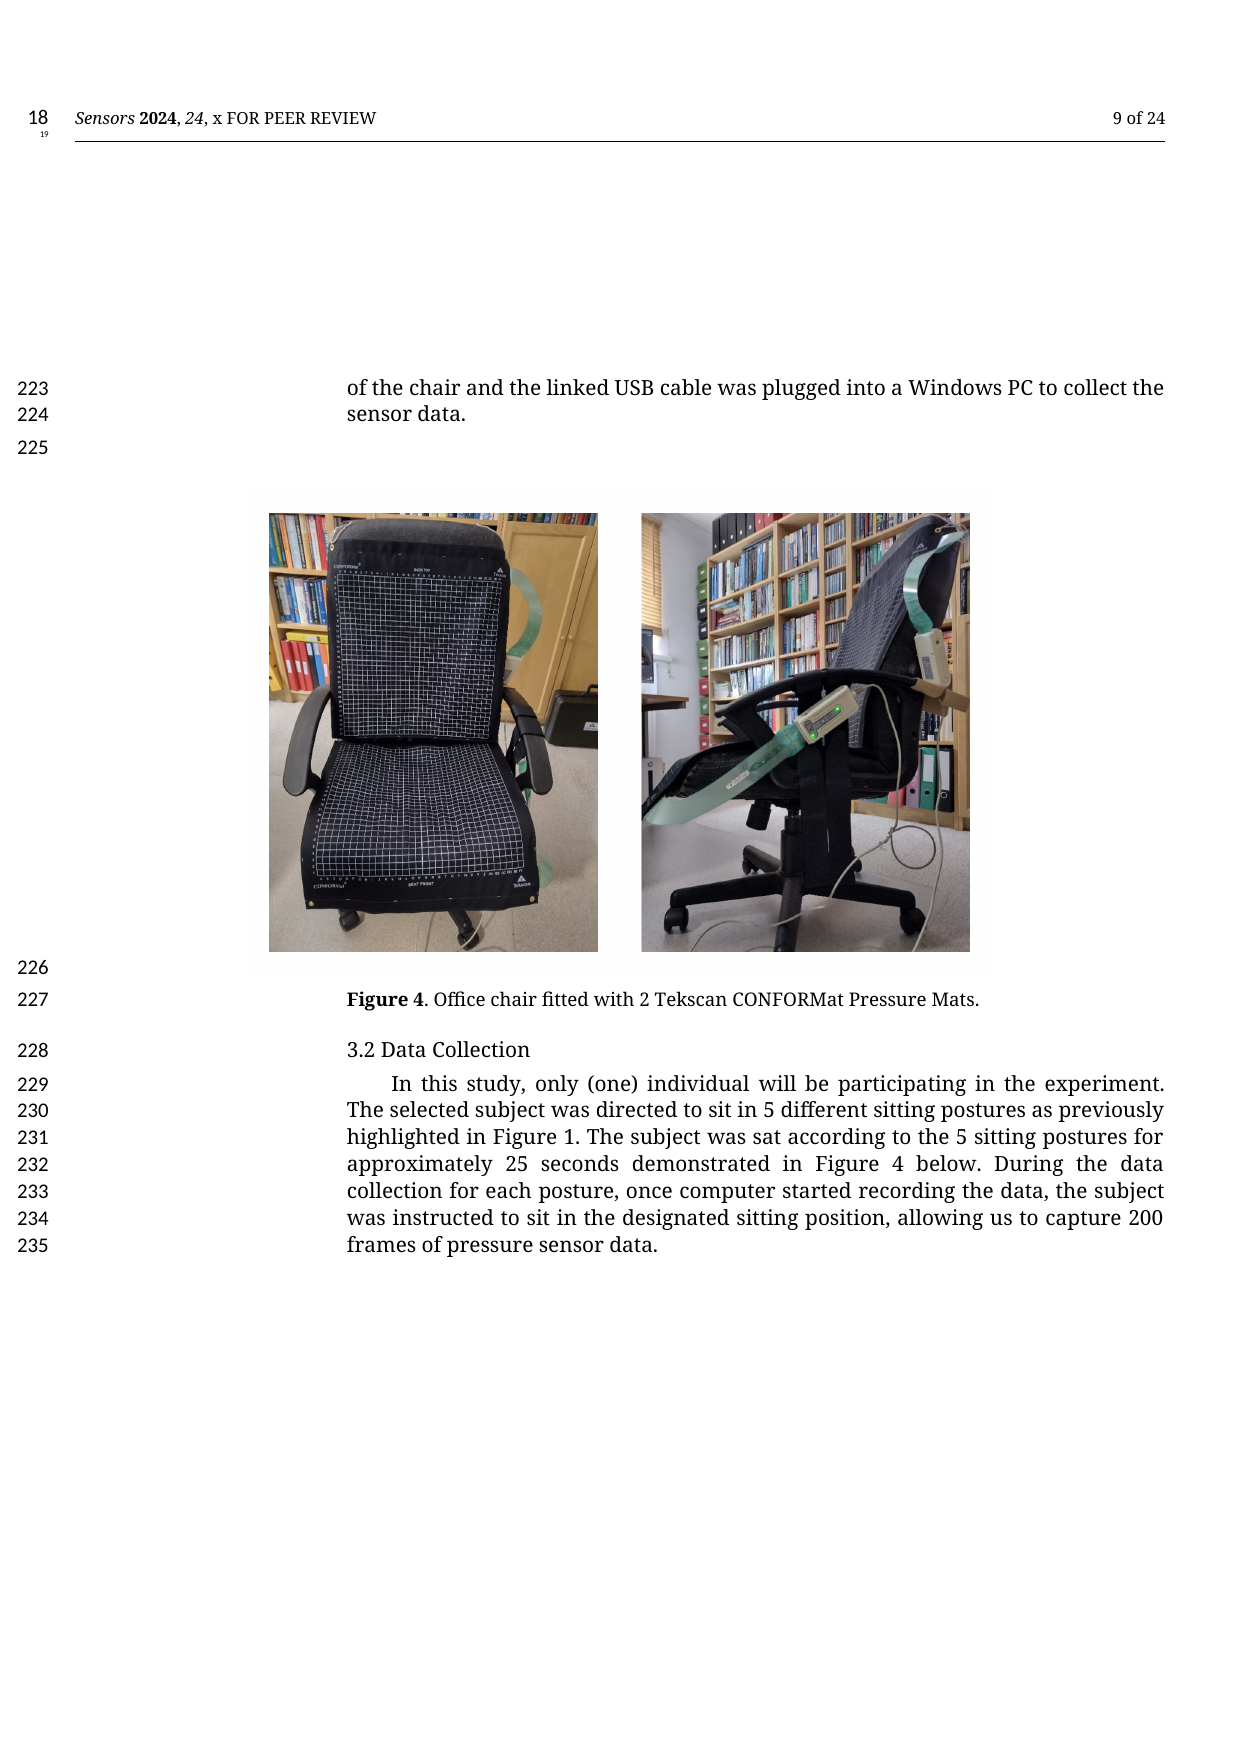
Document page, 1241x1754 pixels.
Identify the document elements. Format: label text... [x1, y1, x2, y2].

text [347, 374, 1165, 428]
text Figure 4. Office chair fitted with 2 Tekscan CONFORMat Pressure Mats. [347, 987, 1165, 1011]
text In this study, only (one) individual will be participating in the experiment. The selected subject was directed to sit in 5 different sitting postures as previously highlighted in Figure 1. The subject was sat according to the 5 sitting postures for approximately 25 seconds demonstrated in Figure 4 below. During the data collection for each posture, once computer started recording the data, the subject was instructed to sit in the designated sitting position, allowing us to capture 200 frames of pressure sensor data. [347, 1069, 1165, 1259]
picture [250, 487, 990, 975]
subtitle 3.2 Data Collection [347, 1036, 1165, 1063]
